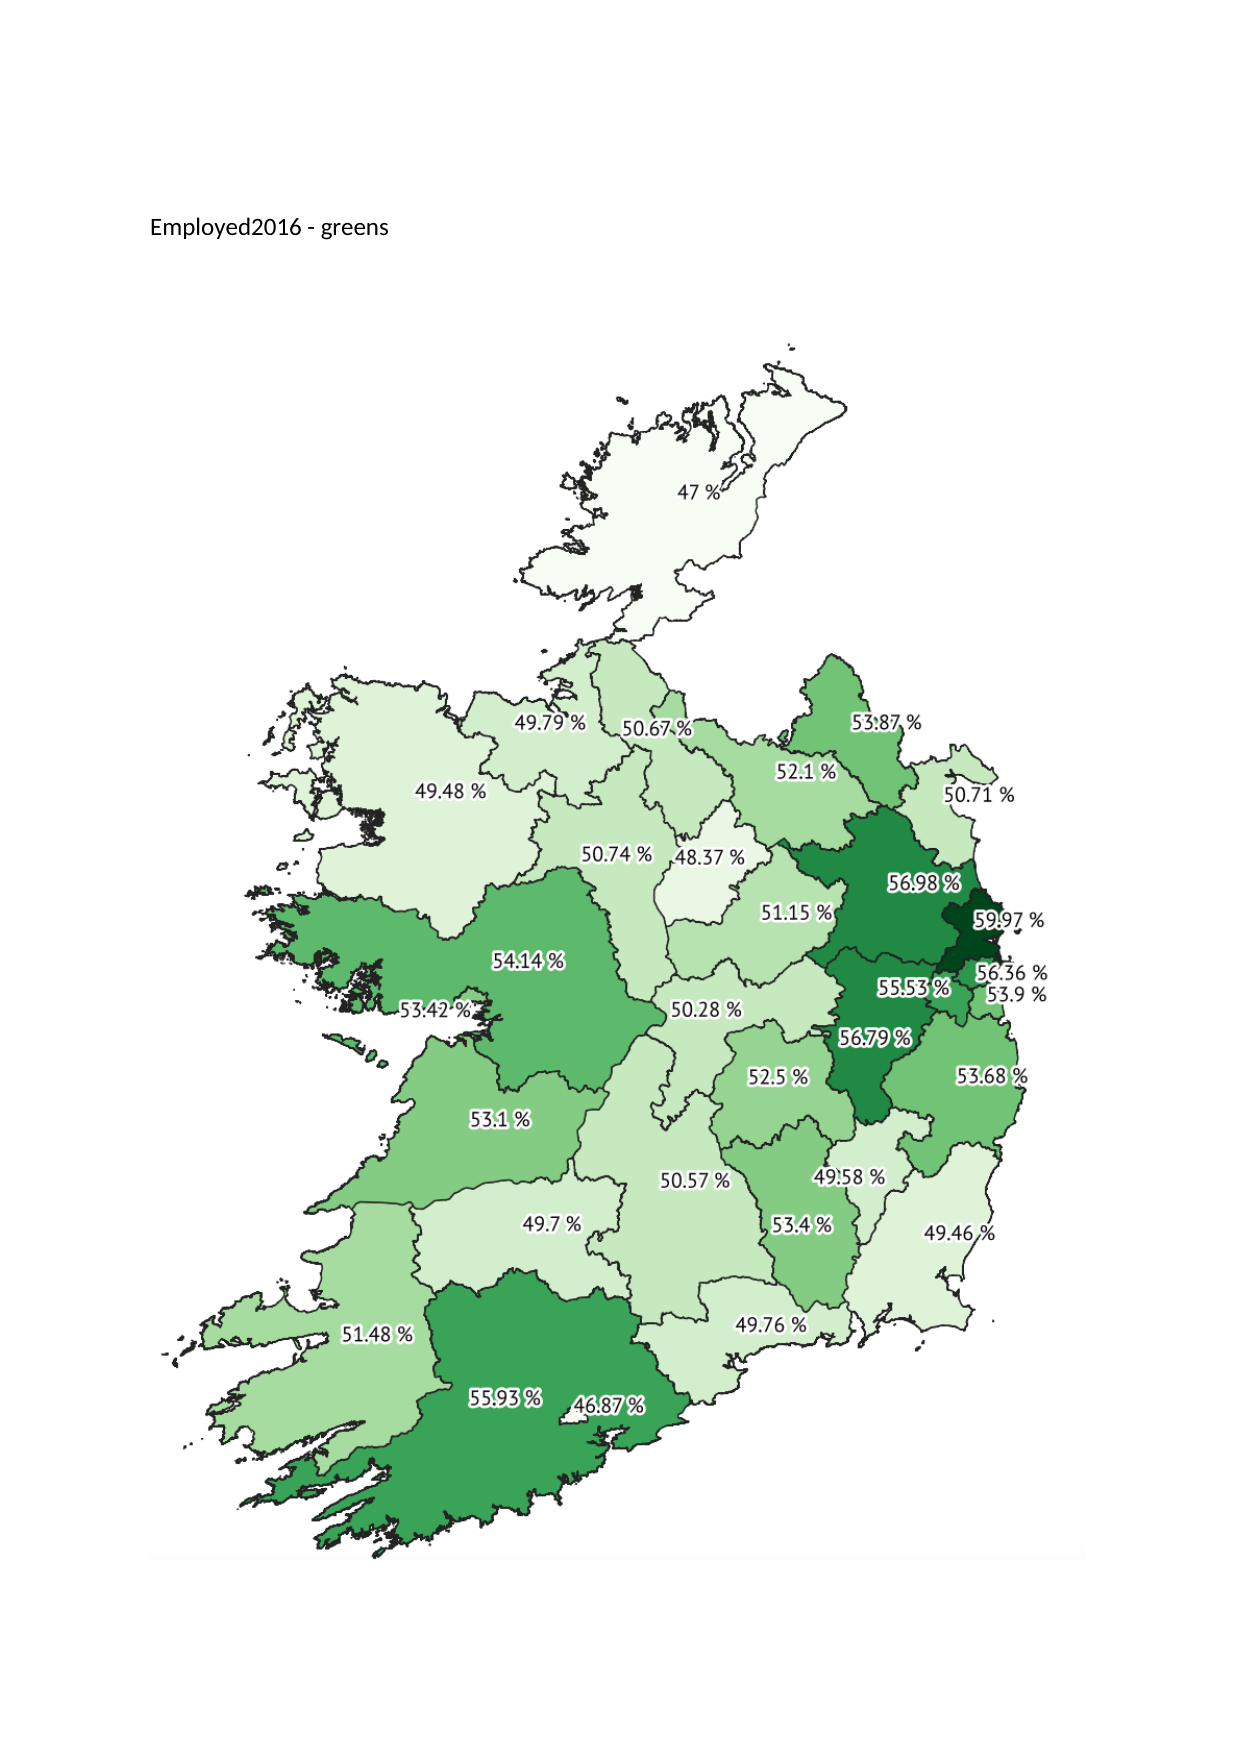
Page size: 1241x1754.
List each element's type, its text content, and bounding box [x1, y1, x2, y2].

text Employed2016 - greens [150, 211, 1090, 242]
picture [150, 333, 1086, 1561]
